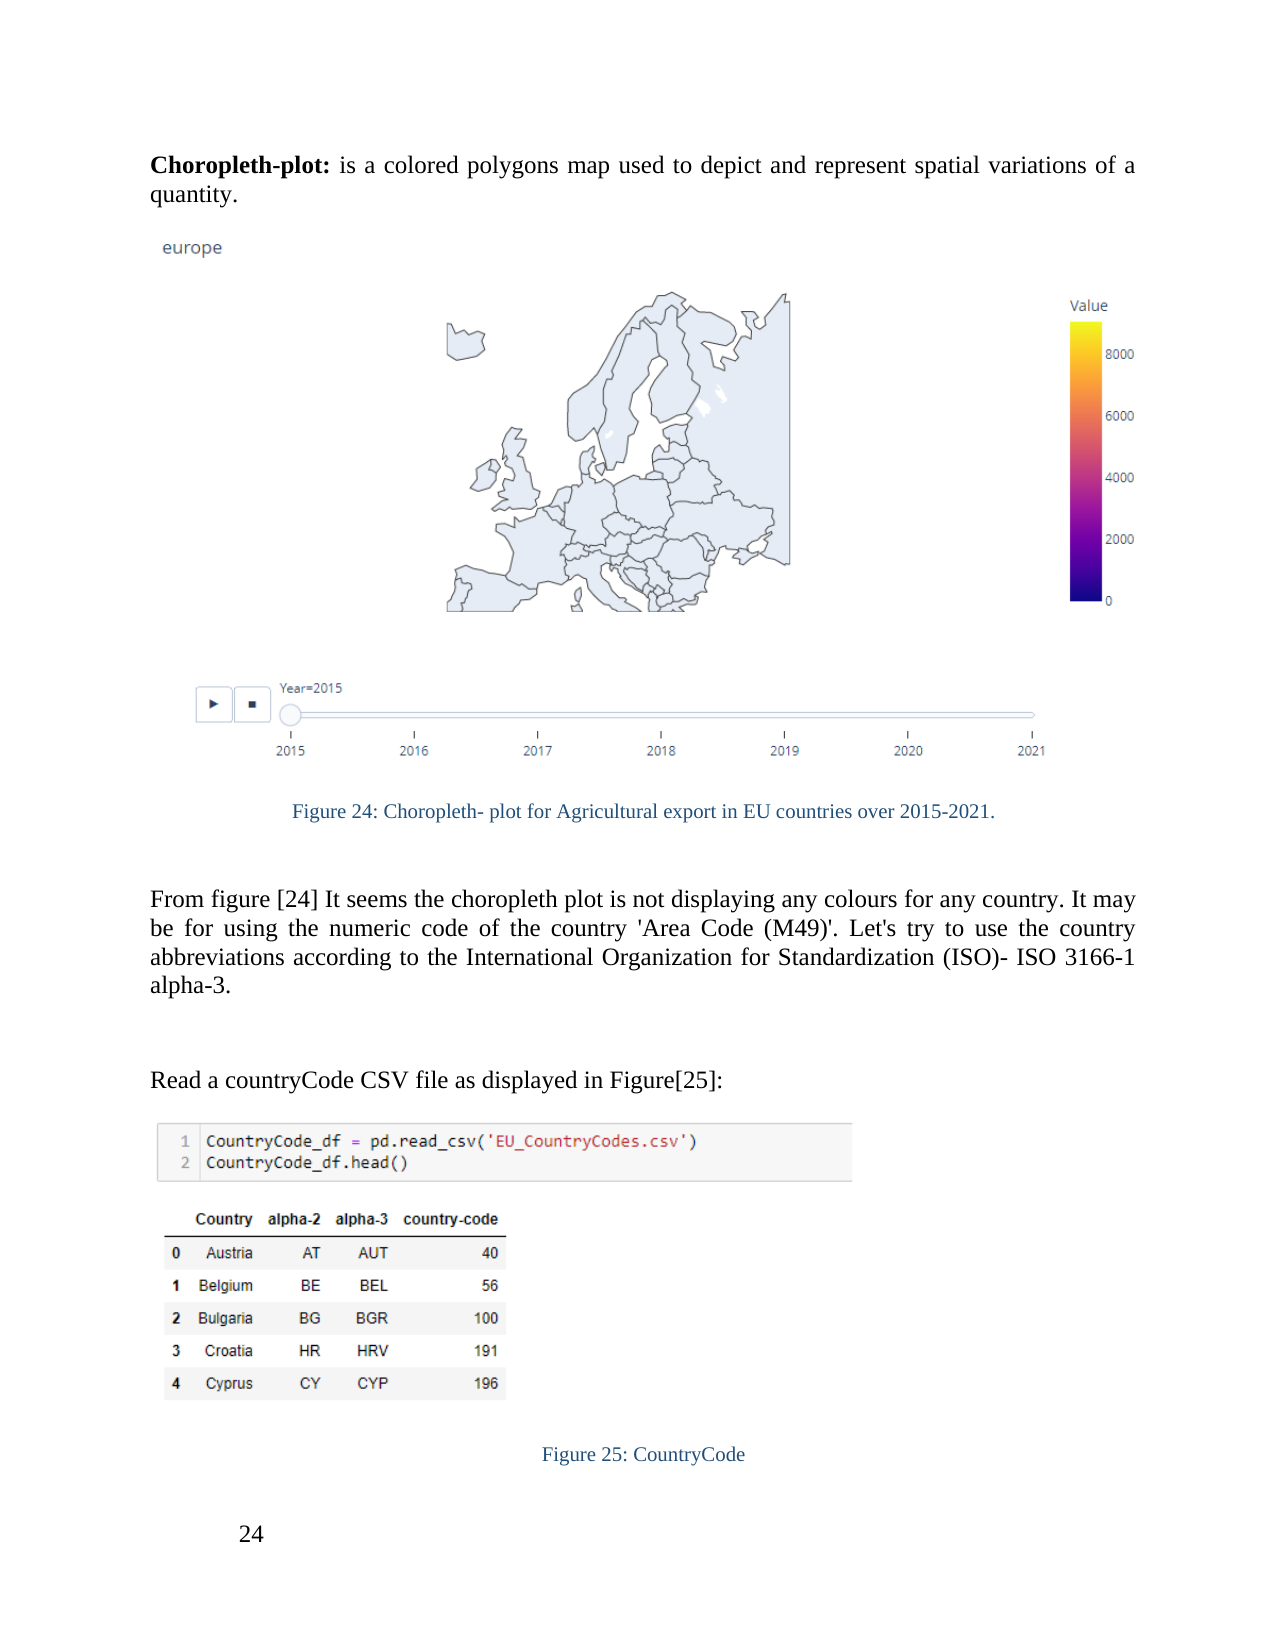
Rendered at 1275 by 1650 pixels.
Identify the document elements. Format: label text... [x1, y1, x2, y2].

text Choropleth-plot: is a colored polygons map used to depict and represent spatial variations of a quantity. [150, 150, 1137, 207]
text From figure [24] It seems the choropleth plot is not displaying any colours for any country. It may be for using the numeric code of the country 'Area Code (M49)'. Let's try to use the country abbreviations according to the International Organization for Standardization (ISO)- ISO 3166-1 alpha-3. [150, 884, 1137, 999]
picture [150, 1113, 853, 1424]
text Read a countryCode CSV file as displayed in Figure[25]: [150, 1066, 1137, 1094]
text Figure 25: CountryCode [150, 1442, 1137, 1466]
text Figure 24: Choropleth- plot for Agricultural export in EU countries over 2015-2021. [150, 799, 1137, 823]
picture [150, 226, 1137, 780]
